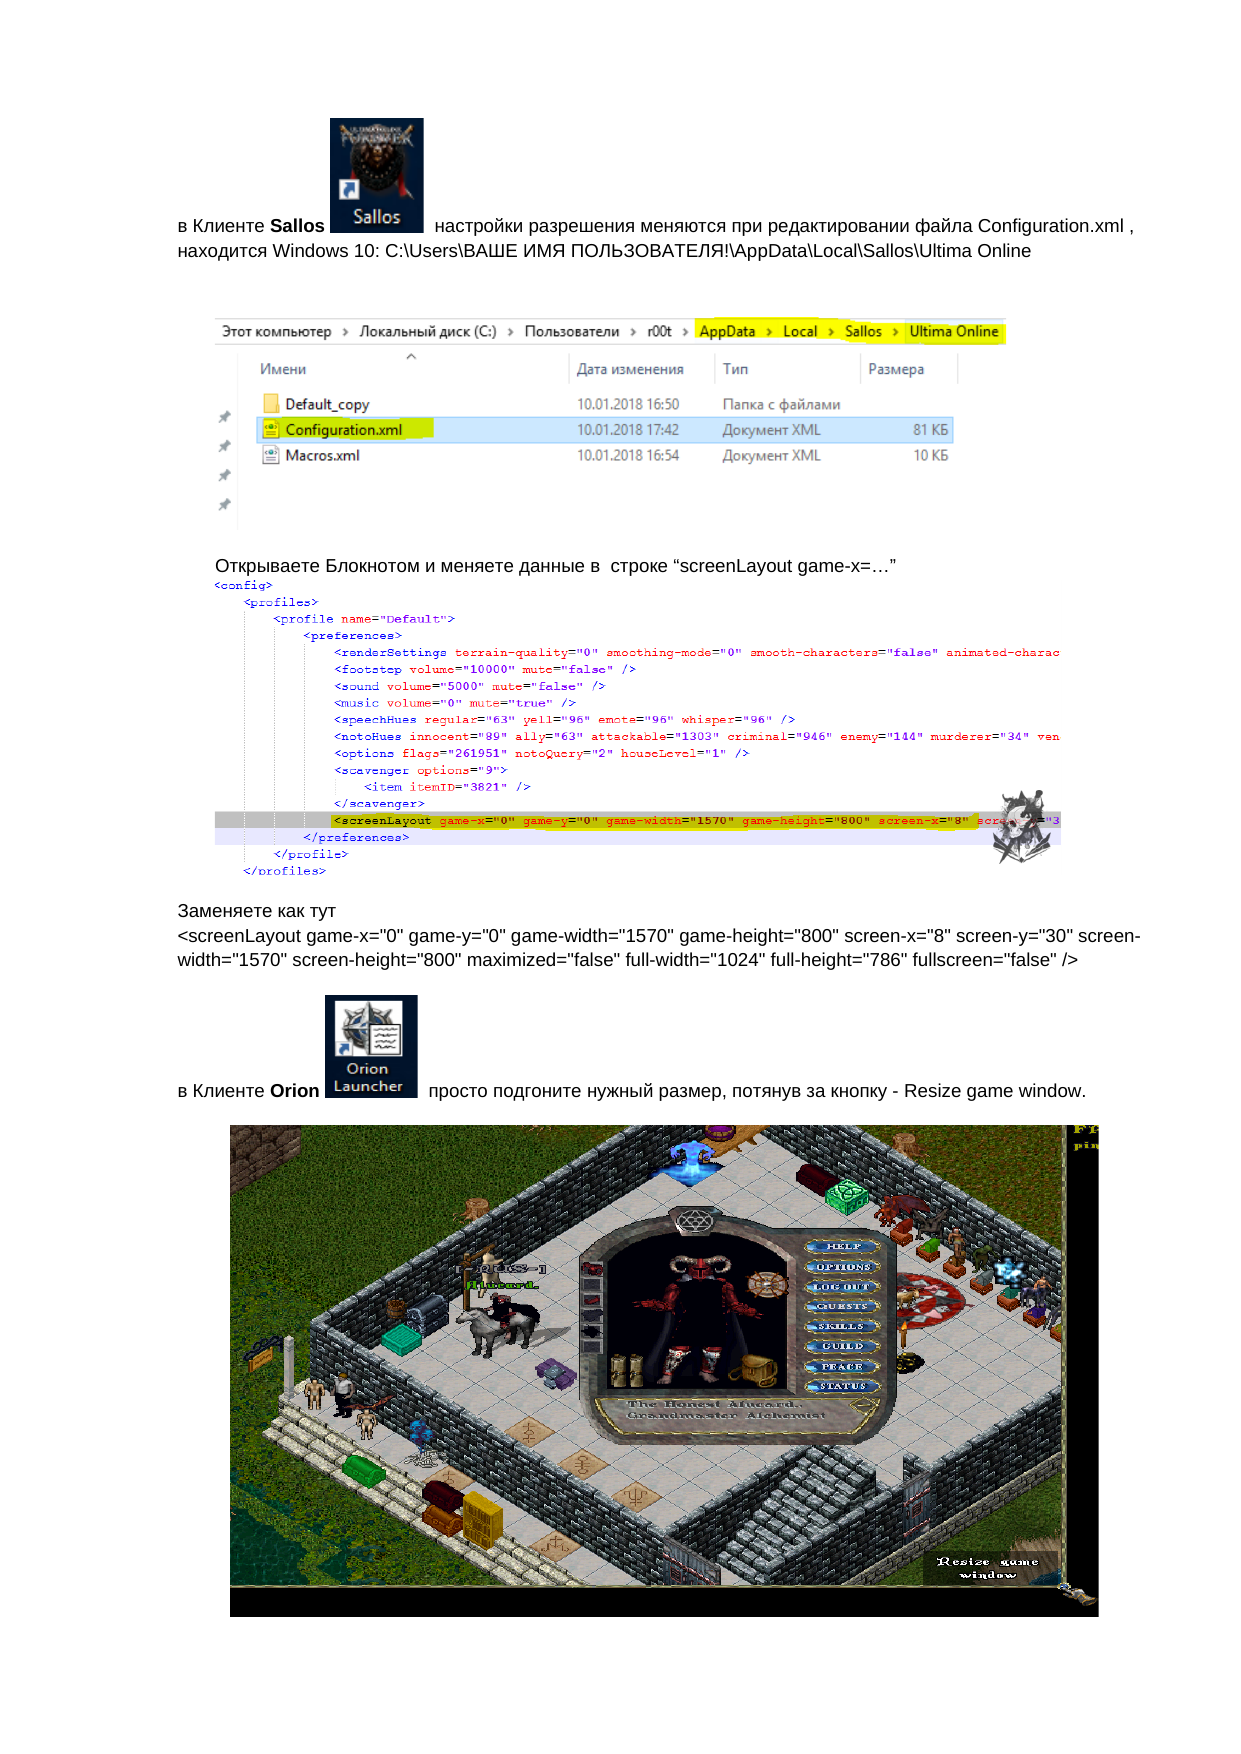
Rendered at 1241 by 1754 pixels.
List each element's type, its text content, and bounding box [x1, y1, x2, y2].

text Заменяете как тут <screenLayout game-x="0" game-y="0" game-width="1570" game-height="800" screen-x="8" screen-y="30" screen-width="1570" screen-height="800" maximized="false" full-width="1024" full-height="786" fullscreen="false" /> [177, 900, 1152, 971]
picture [325, 995, 418, 1098]
picture [214, 580, 1062, 875]
picture [230, 1125, 1099, 1617]
picture [330, 118, 424, 233]
text в Клиенте Sallos настройки разрешения меняются при редактировании файла Configuration.xml , находится Windows 10: C:\Users\ВАШЕ ИМЯ ПОЛЬЗОВАТЕЛЯ!\AppData\Local\Sallos\Ultima Online [177, 118, 1152, 261]
picture [214, 317, 1007, 530]
text в Клиенте Orion просто подгоните нужный размер, потянув за кнопку - Resize game window. [177, 995, 1152, 1101]
